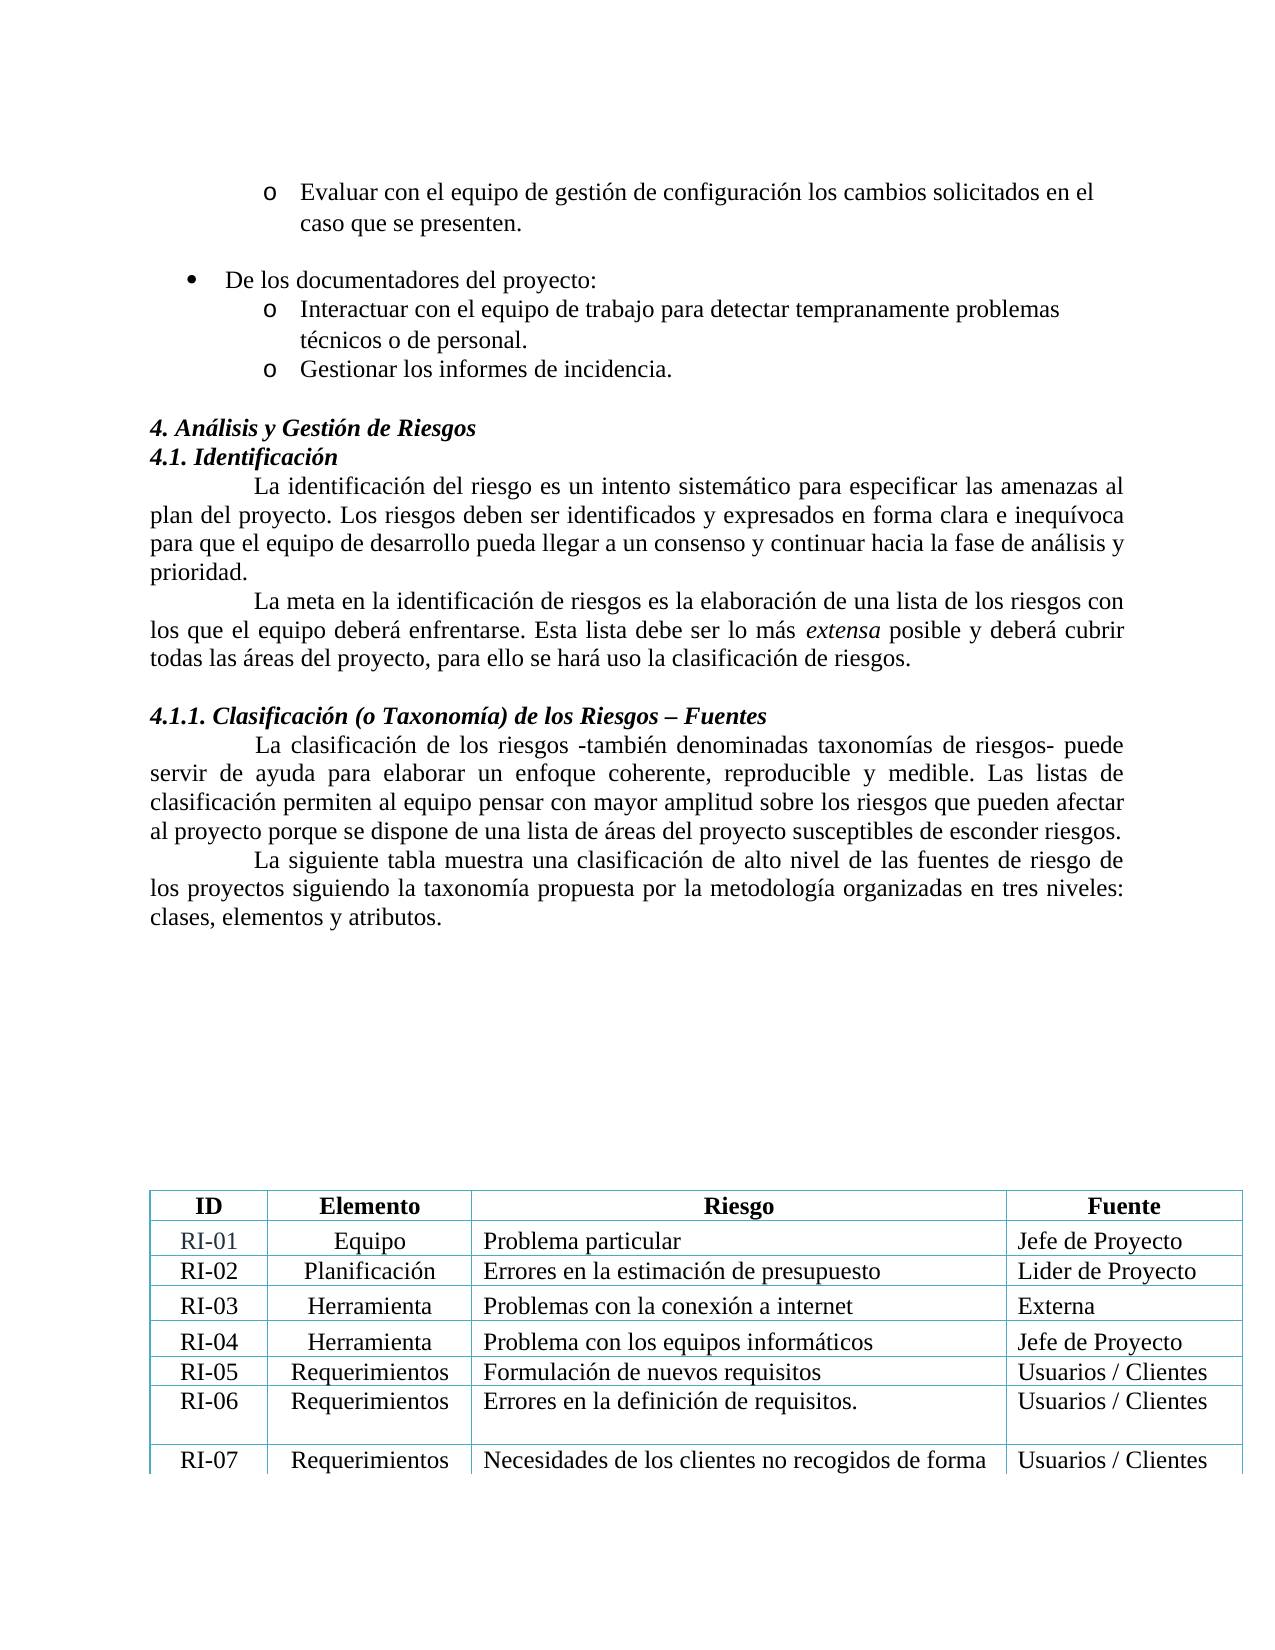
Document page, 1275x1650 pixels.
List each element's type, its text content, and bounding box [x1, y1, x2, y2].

table_cell Requerimientos [268, 1357, 471, 1385]
table_cell Formulación de nuevos requisitos [472, 1357, 1006, 1385]
list Evaluar con el equipo de gestión de configuración los cambios solicitados en el caso que se presenten. [262, 177, 1125, 237]
table_cell Problema particular [472, 1221, 1006, 1255]
table_cell RI-03 [151, 1286, 267, 1320]
table_cell Requerimientos [268, 1386, 471, 1444]
table_cell RI-07 [151, 1445, 267, 1474]
text 4. Análisis y Gestión de Riesgos [150, 413, 1125, 442]
table_header ID [151, 1191, 267, 1219]
table_header Fuente [1007, 1191, 1242, 1219]
table_cell Herramienta [268, 1321, 471, 1356]
table_cell Equipo [268, 1221, 471, 1255]
table_cell Usuarios / Clientes [1007, 1386, 1242, 1444]
list Interactuar con el equipo de trabajo para detectar tempranamente problemas técnicos o de personal. [262, 294, 1125, 354]
table_cell Jefe de Proyecto [1007, 1321, 1242, 1356]
table_cell Problema con los equipos informáticos [472, 1321, 1006, 1356]
table_cell Errores en la estimación de presupuesto [472, 1256, 1006, 1285]
text La clasificación de los riesgos -también denominadas taxonomías de riesgos- puede servir de ayuda para elaborar un enfoque coherente, reproducible y medible. Las listas de clasificación permiten al equipo pensar con mayor amplitud sobre los riesgos que pueden afectar al proyecto porque se dispone de una lista de áreas del proyecto susceptibles de esconder riesgos. [150, 730, 1125, 845]
table_cell RI-02 [151, 1256, 267, 1285]
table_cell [472, 1445, 1006, 1474]
table_header Elemento [268, 1191, 471, 1219]
table_cell Requerimientos [268, 1445, 471, 1474]
table_header Riesgo [472, 1191, 1006, 1219]
text La siguiente tabla muestra una clasificación de alto nivel de las fuentes de riesgo de los proyectos siguiendo la taxonomía propuesta por la metodología organizadas en tres niveles: clases, elementos y atributos. [150, 845, 1125, 931]
table_cell Problemas con la conexión a internet [472, 1286, 1006, 1320]
list Gestionar los informes de incidencia. [262, 354, 1125, 385]
table_cell Jefe de Proyecto [1007, 1221, 1242, 1255]
table_cell Herramienta [268, 1286, 471, 1320]
table_cell RI-04 [151, 1321, 267, 1356]
table_cell RI-06 [151, 1386, 267, 1444]
table_cell Usuarios / Clientes [1007, 1445, 1242, 1474]
text 4.1.1. Clasificación (o Taxonomía) de los Riesgos – Fuentes [150, 701, 1125, 730]
text La identificación del riesgo es un intento sistemático para especificar las amenazas al plan del proyecto. Los riesgos deben ser identificados y expresados en forma clara e inequívoca para que el equipo de desarrollo pueda llegar a un consenso y continuar hacia la fase de análisis y prioridad. [150, 471, 1125, 586]
table_cell Usuarios / Clientes [1007, 1357, 1242, 1385]
table_cell Lider de Proyecto [1007, 1256, 1242, 1285]
text La meta en la identificación de riesgos es la elaboración de una lista de los riesgos con los que el equipo deberá enfrentarse. Esta lista debe ser lo más extensa posible y deberá cubrir todas las áreas del proyecto, para ello se hará uso la clasificación de riesgos. [150, 586, 1125, 672]
table_cell Planificación [268, 1256, 471, 1285]
text 4.1. Identificación [150, 442, 1125, 471]
table_cell RI-01 [151, 1221, 267, 1255]
table_cell Externa [1007, 1286, 1242, 1320]
table_cell RI-05 [151, 1357, 267, 1385]
table_cell Errores en la definición de requisitos. [472, 1386, 1006, 1444]
list De los documentadores del proyecto: [187, 266, 1125, 294]
